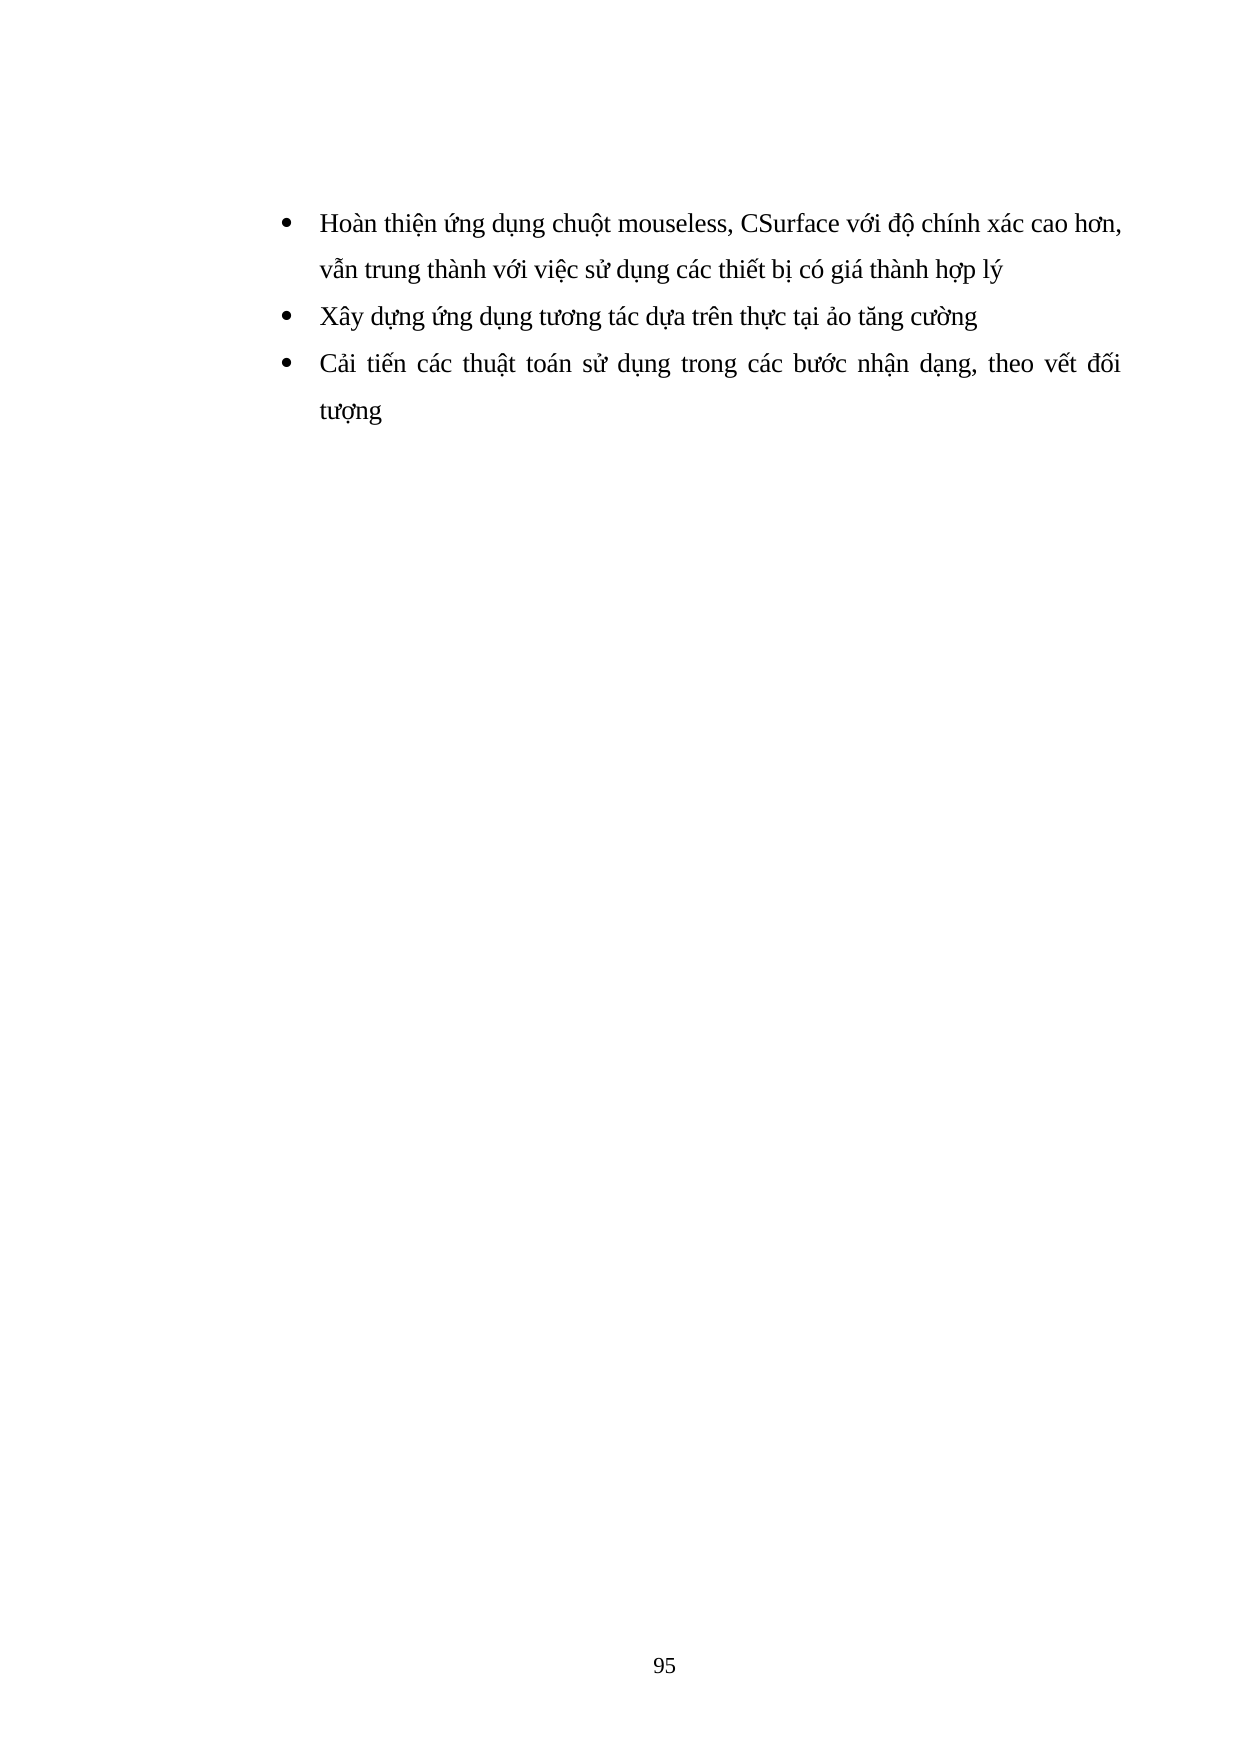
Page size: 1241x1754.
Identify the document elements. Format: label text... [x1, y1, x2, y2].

list Cải tiến các thuật toán sử dụng trong các bước nhận dạng, theo vết đối tượng [282, 347, 1122, 425]
list Hoàn thiện ứng dụng chuột mouseless, CSurface với độ chính xác cao hơn, vẫn trung thành với việc sử dụng các thiết bị có giá thành hợp lý [282, 207, 1122, 285]
list Xây dựng ứng dụng tương tác dựa trên thực tại ảo tăng cường [282, 300, 1122, 331]
